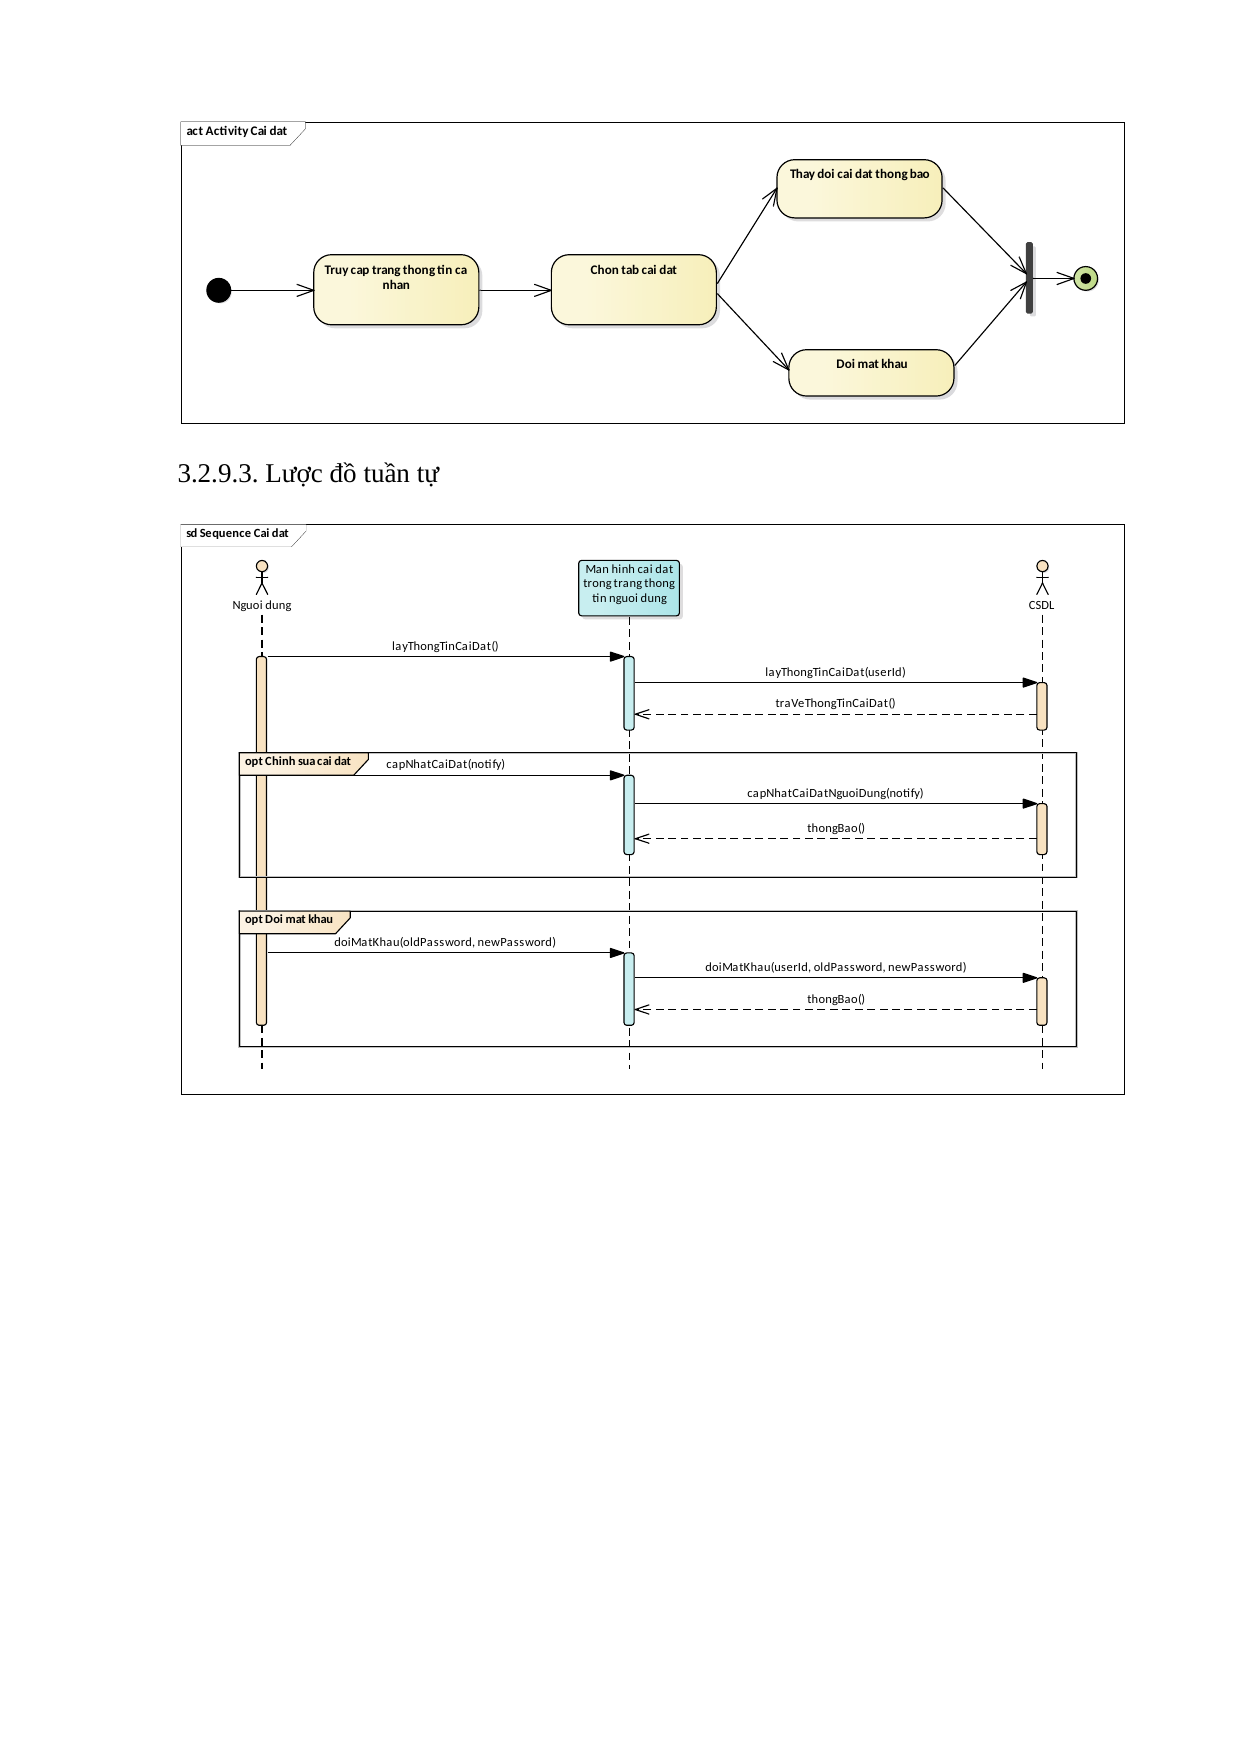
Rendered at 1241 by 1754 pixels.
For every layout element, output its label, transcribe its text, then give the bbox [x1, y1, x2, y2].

text 3.2.9.3. Lược đồ tuần tự [177, 457, 1122, 489]
